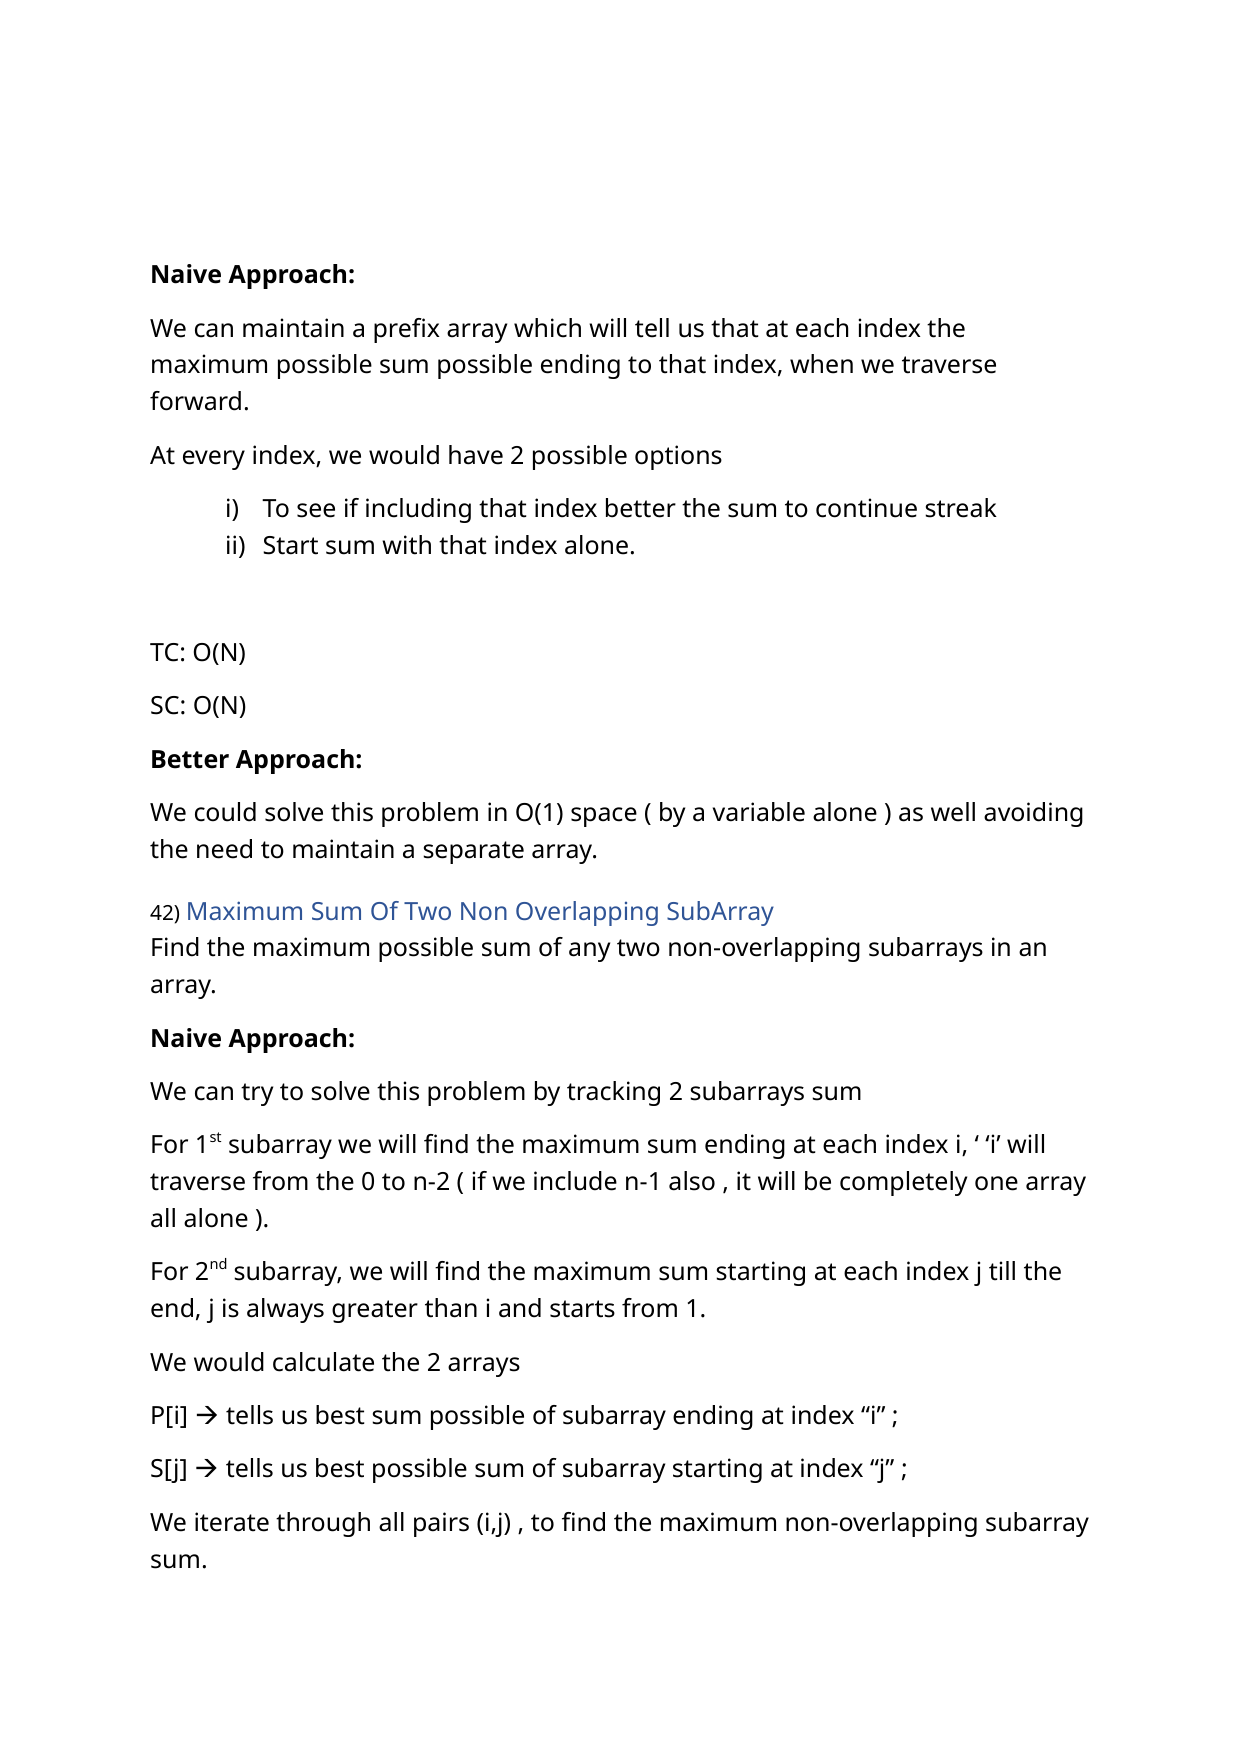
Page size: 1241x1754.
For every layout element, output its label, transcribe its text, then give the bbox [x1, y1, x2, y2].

text Naive Approach: [150, 1020, 1090, 1054]
text We iterate through all pairs (i,j) , to find the maximum non-overlapping subarray sum. [150, 1504, 1090, 1575]
text We could solve this problem in O(1) space ( by a variable alone ) as well avoiding the need to maintain a separate array. [150, 795, 1090, 866]
list To see if including that index better the sum to continue streak [225, 491, 1090, 525]
text We would calculate the 2 arrays [150, 1344, 1090, 1378]
text TC: O(N) [150, 634, 1090, 668]
text Naive Approach: [150, 257, 1090, 291]
subtitle Maximum Sum Of Two Non Overlapping SubArray [150, 893, 1090, 927]
text Better Approach: [150, 741, 1090, 775]
text SC: O(N) [150, 688, 1090, 722]
text At every index, we would have 2 possible options [150, 437, 1090, 471]
text For 1st subarray we will find the maximum sum ending at each index i, ‘ ‘i’ will traverse from the 0 to n-2 ( if we include n-1 also , it will be completely one array all alone ). [150, 1127, 1090, 1235]
text We can maintain a prefix array which will tell us that at each index the maximum possible sum possible ending to that index, when we traverse forward. [150, 310, 1090, 418]
text S[j] tells us best possible sum of subarray starting at index “j” ; [150, 1451, 1090, 1485]
text P[i] tells us best sum possible of subarray ending at index “i” ; [150, 1398, 1090, 1432]
text For 2nd subarray, we will find the maximum sum starting at each index j till the end, j is always greater than i and starts from 1. [150, 1254, 1090, 1325]
list Start sum with that index alone. [225, 527, 1090, 562]
text We can try to solve this problem by tracking 2 subarrays sum [150, 1074, 1090, 1108]
text Find the maximum possible sum of any two non-overlapping subarrays in an array. [150, 930, 1090, 1001]
